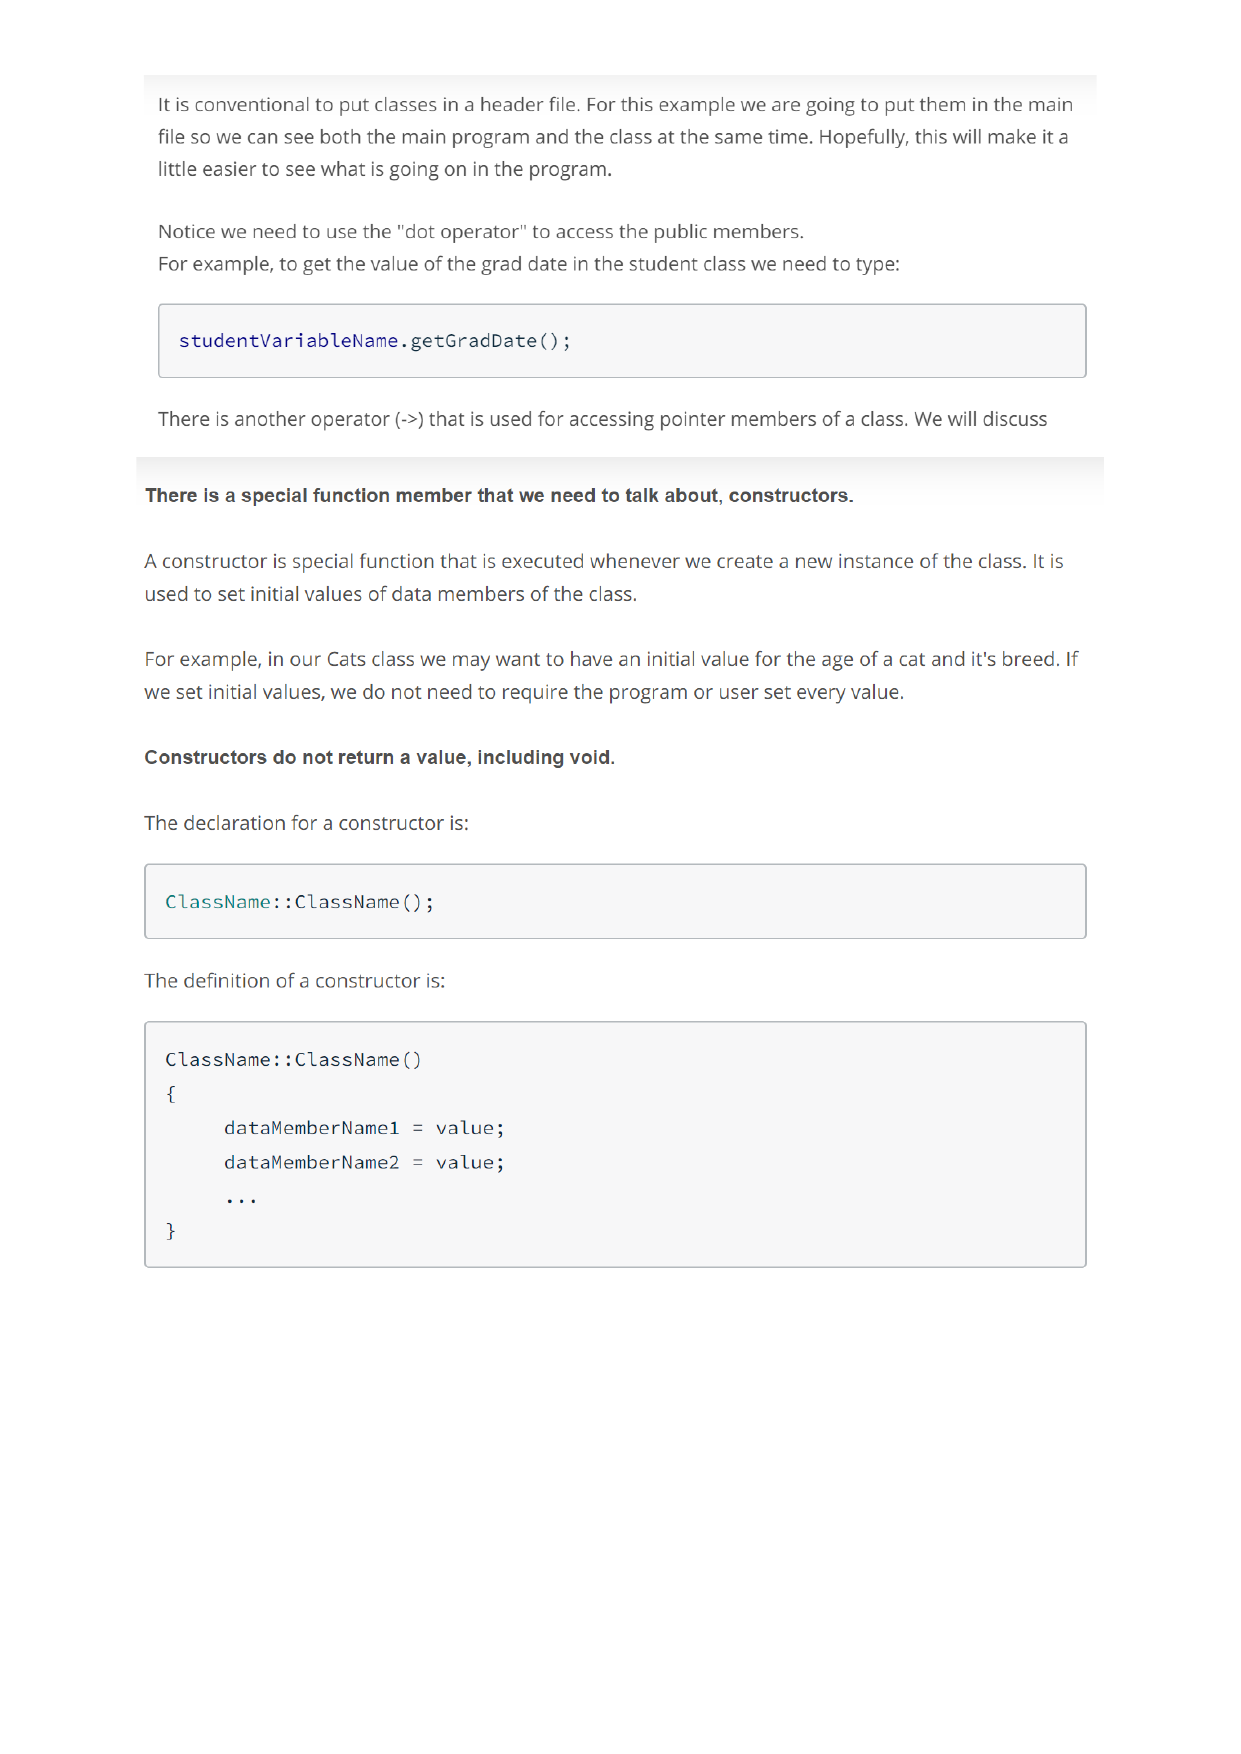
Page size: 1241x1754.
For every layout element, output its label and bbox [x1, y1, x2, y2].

picture [143, 75, 1097, 439]
picture [136, 457, 1104, 1278]
